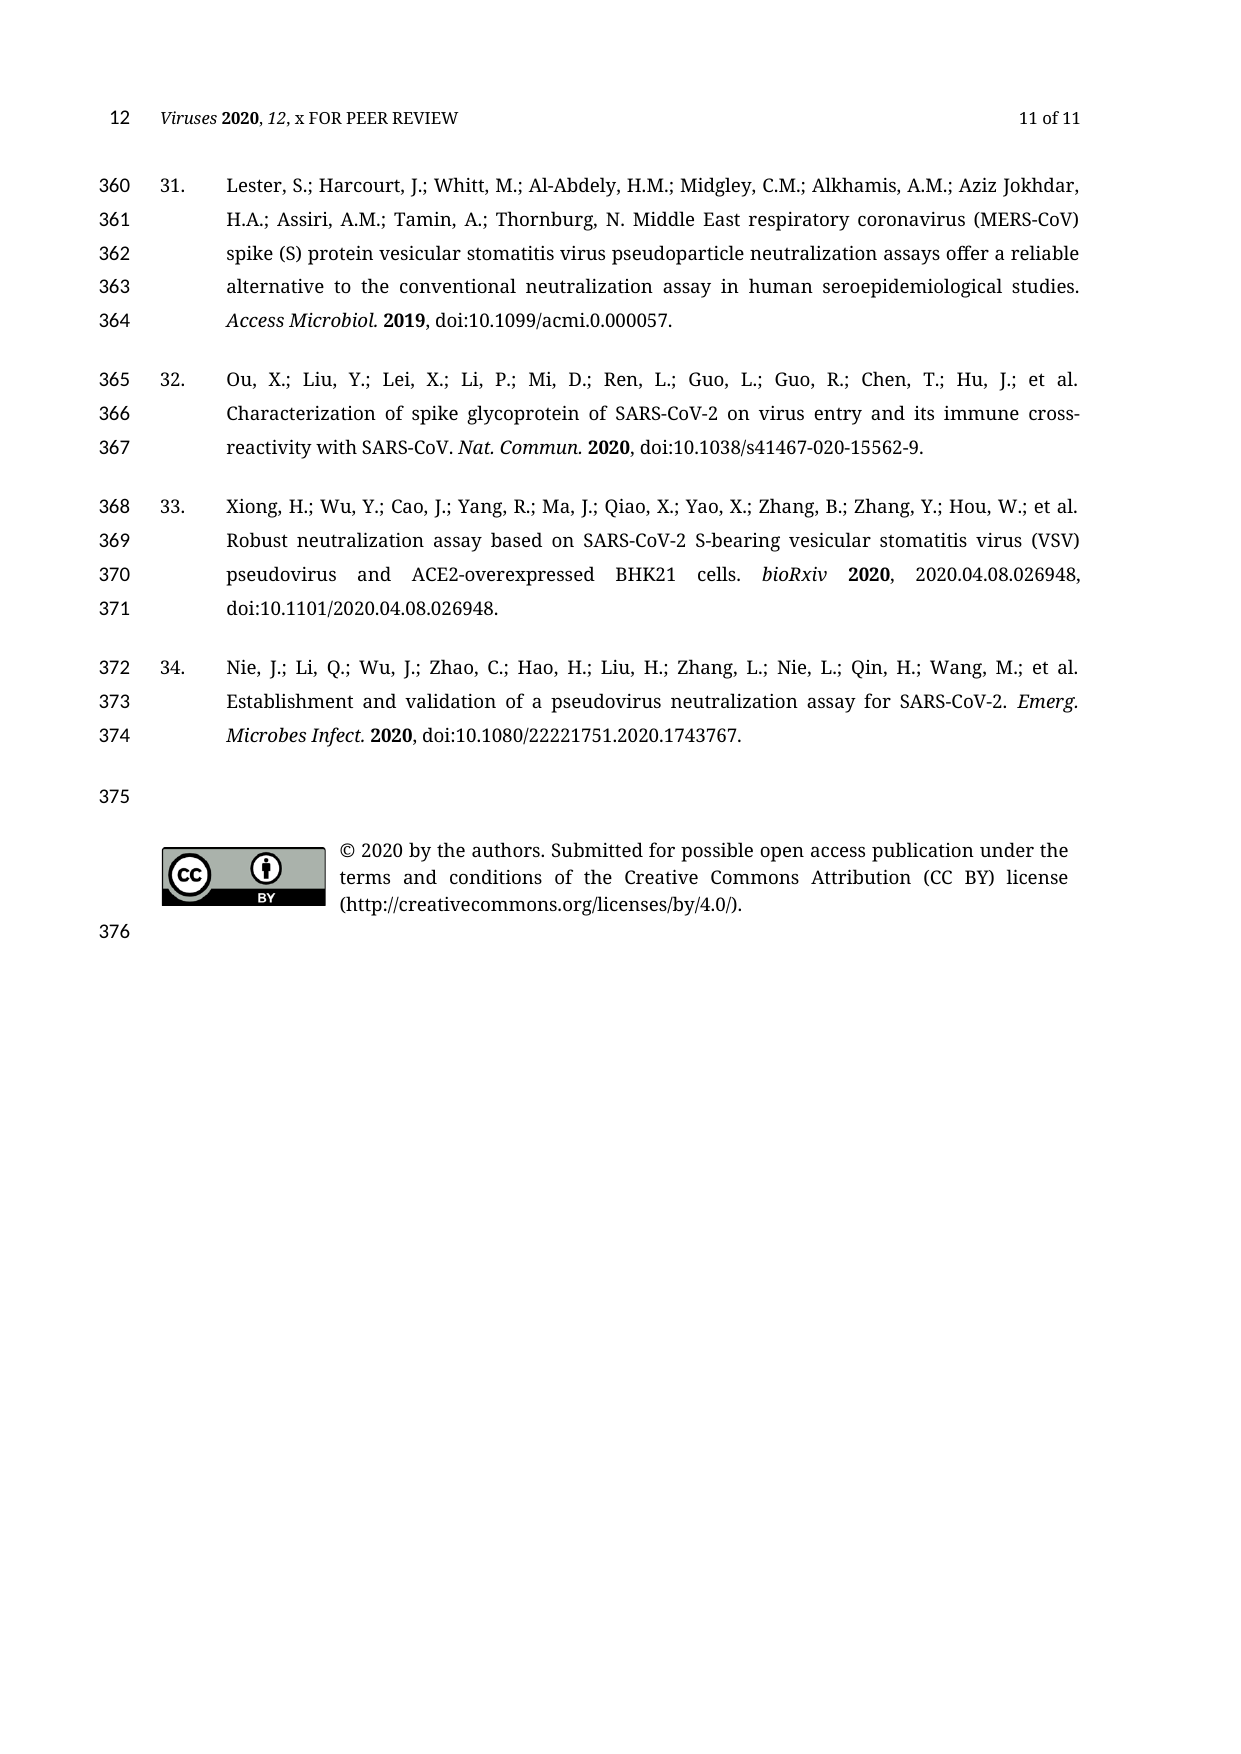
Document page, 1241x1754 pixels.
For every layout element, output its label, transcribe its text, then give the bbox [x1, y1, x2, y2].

picture [161, 847, 326, 906]
text 34. Nie, J.; Li, Q.; Wu, J.; Zhao, C.; Hao, H.; Liu, H.; Zhang, L.; Nie, L.; Qin, H.; Wang, M.; et al. Establishment and validation of a pseudovirus neutralization assay for SARS-CoV-2. Emerg. Microbes Infect. 2020, doi:10.1080/22221751.2020.1743767. [159, 650, 1081, 752]
text 31. Lester, S.; Harcourt, J.; Whitt, M.; Al-Abdely, H.M.; Midgley, C.M.; Alkhamis, A.M.; Aziz Jokhdar, H.A.; Assiri, A.M.; Tamin, A.; Thornburg, N. Middle East respiratory coronavirus (MERS-CoV) spike (S) protein vesicular stomatitis virus pseudoparticle neutralization assays offer a reliable alternative to the conventional neutralization assay in human seroepidemiological studies. Access Microbiol. 2019, doi:10.1099/acmi.0.000057. [159, 168, 1081, 337]
text 32. Ou, X.; Liu, Y.; Lei, X.; Li, P.; Mi, D.; Ren, L.; Guo, L.; Guo, R.; Chen, T.; Hu, J.; et al. Characterization of spike glycoprotein of SARS-CoV-2 on virus entry and its immune cross-reactivity with SARS-CoV. Nat. Commun. 2020, doi:10.1038/s41467-020-15562-9. [159, 362, 1081, 464]
table_header © 2020 by the authors. Submitted for possible open access publication under the terms and conditions of the Creative Commons Attribution (CC BY) license (http://creativecommons.org/licenses/by/4.0/). [337, 836, 1081, 917]
table_header [160, 836, 337, 917]
text 33. Xiong, H.; Wu, Y.; Cao, J.; Yang, R.; Ma, J.; Qiao, X.; Yao, X.; Zhang, B.; Zhang, Y.; Hou, W.; et al. Robust neutralization assay based on SARS-CoV-2 S-bearing vesicular stomatitis virus (VSV) pseudovirus and ACE2-overexpressed BHK21 cells. bioRxiv 2020, 2020.04.08.026948, doi:10.1101/2020.04.08.026948. [159, 489, 1081, 625]
